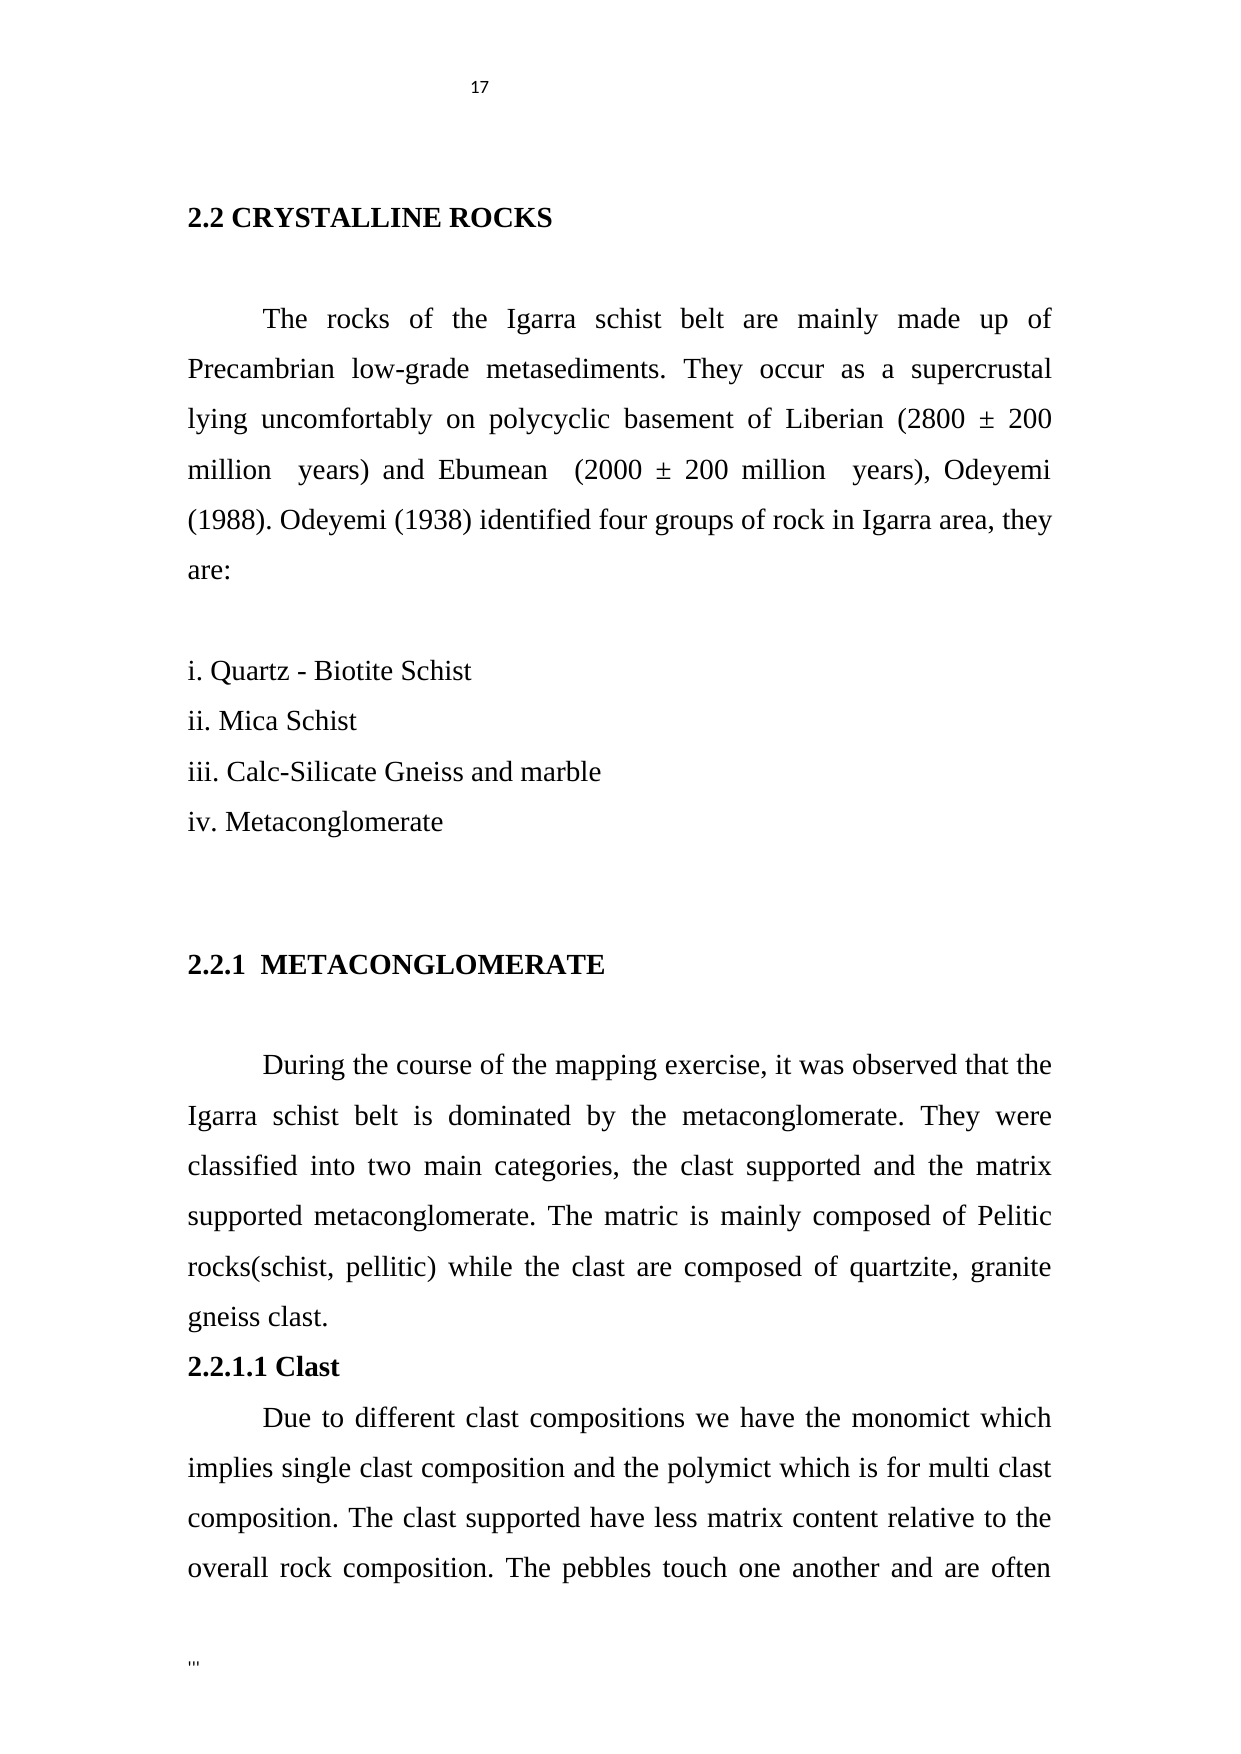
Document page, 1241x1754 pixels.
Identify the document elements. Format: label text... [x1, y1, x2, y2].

list 2.2 CRYSTALLINE ROCKS [187, 200, 1053, 234]
list Metaconglomerate [187, 804, 1053, 838]
list During the course of the mapping exercise, it was observed that the Igarra schist belt is dominated by the metaconglomerate. They were classified into two main categories, the clast supported and the matrix supported metaconglomerate. The matric is mainly composed of Pelitic rocks(schist, pellitic) while the clast are composed of quartzite, granite gneiss clast. [187, 1047, 1053, 1333]
list 2.2.1.1 Clast [187, 1349, 1053, 1383]
list Mica Schist [187, 703, 1053, 737]
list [187, 1400, 1053, 1584]
list 2.2.1 METACONGLOMERATE [187, 947, 1053, 980]
list Calc-Silicate Gneiss and marble [187, 754, 1053, 787]
list The rocks of the Igarra schist belt are mainly made up of Precambrian low-grade metasediments. They occur as a supercrustal lying uncomfortably on polycyclic basement of Liberian (2800 ± 200 million years) and Ebumean (2000 ± 200 million years), Odeyemi (1988). Odeyemi (1938) identified four groups of rock in Igarra area, they are: [187, 301, 1053, 586]
list Quartz - Biotite Schist [187, 653, 1053, 687]
